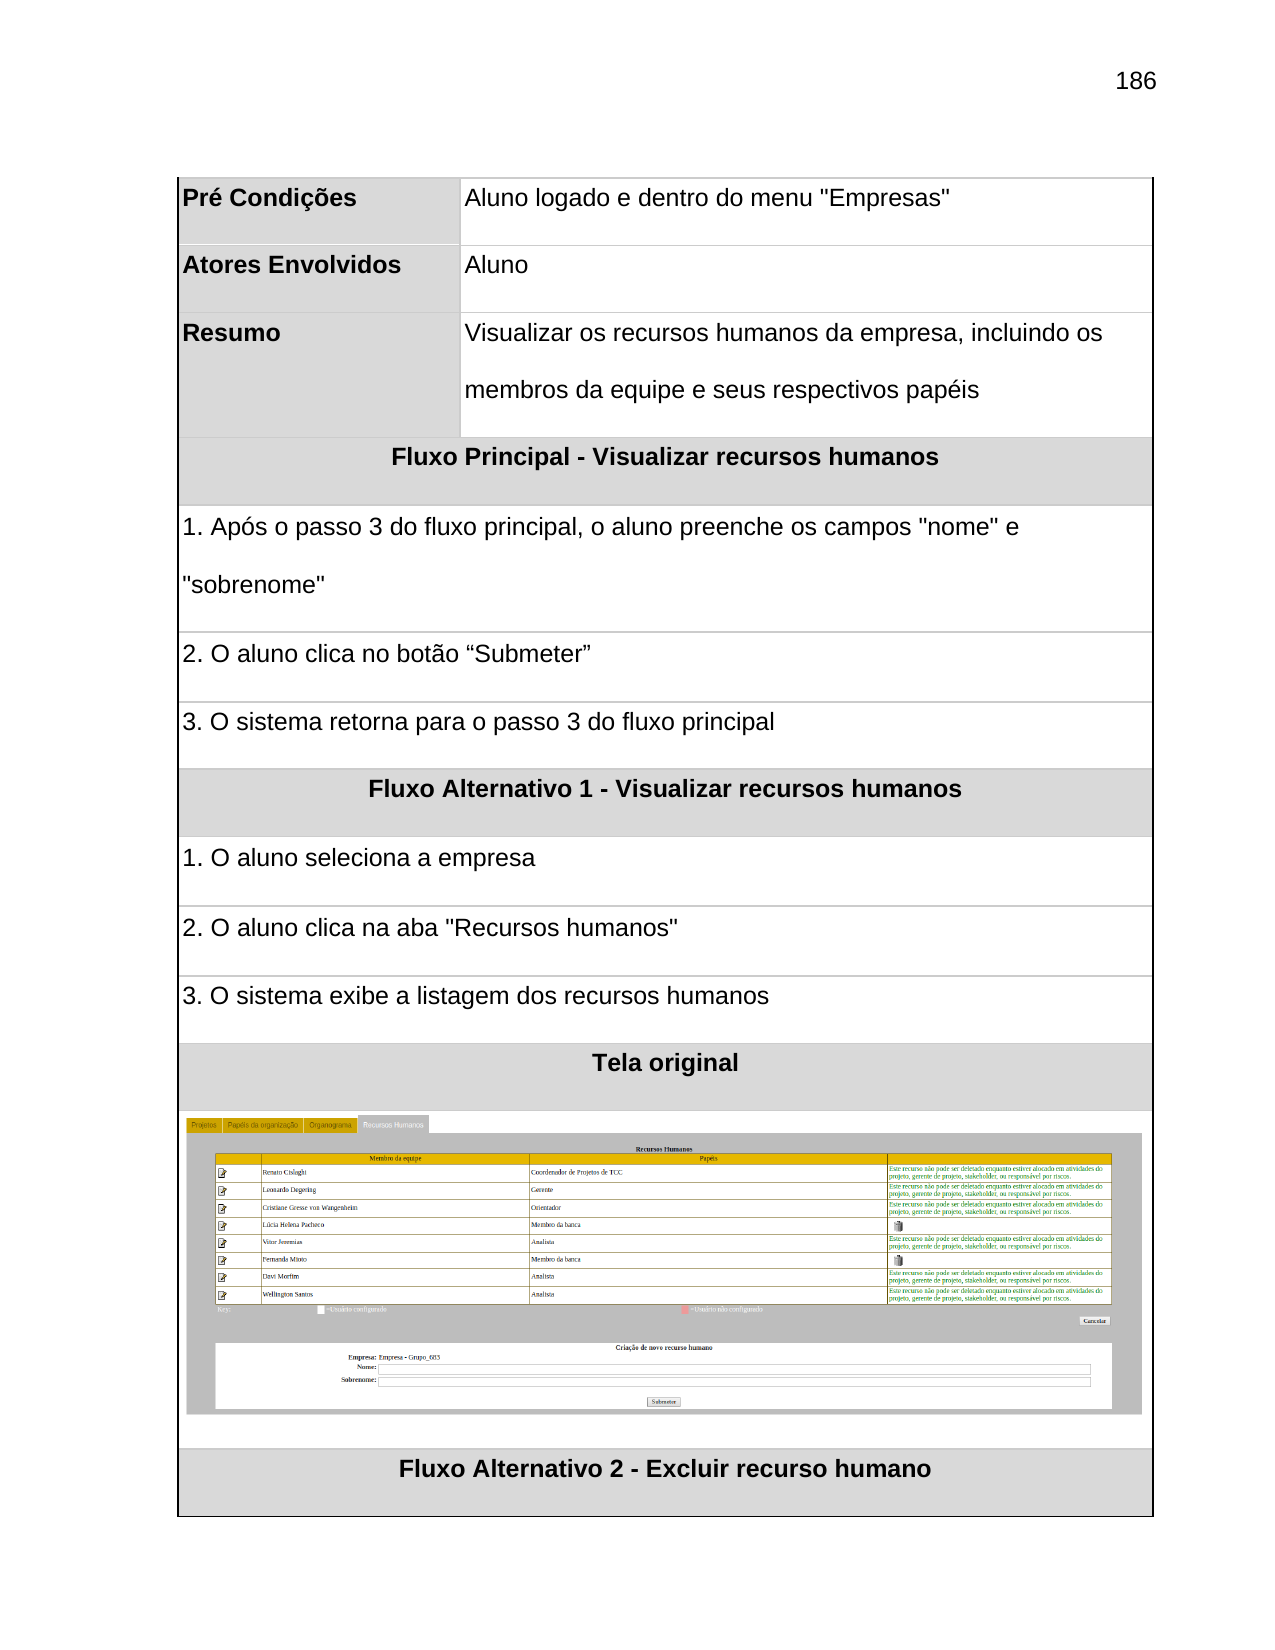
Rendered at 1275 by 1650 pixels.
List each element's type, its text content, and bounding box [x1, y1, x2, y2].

table_cell Fluxo Alternativo 2 - Excluir recurso humano [179, 1450, 1152, 1516]
table_cell Fluxo Alternativo 1 - Visualizar recursos humanos [179, 770, 1152, 836]
table_cell [179, 1111, 1152, 1448]
table_cell Fluxo Principal - Visualizar recursos humanos [179, 438, 1152, 504]
table_cell 2. O aluno clica na aba "Recursos humanos" [179, 907, 1152, 975]
table_cell Visualizar os recursos humanos da empresa, incluindo os membros da equipe e seus respectivos papéis [461, 313, 1152, 437]
table_cell 3. O sistema exibe a listagem dos recursos humanos [179, 977, 1152, 1042]
table_cell Tela original [179, 1044, 1152, 1110]
table_cell 1. O aluno seleciona a empresa [179, 837, 1152, 905]
table_cell Aluno [461, 246, 1152, 312]
table_cell Resumo [179, 313, 459, 437]
table_cell Atores Envolvidos [179, 246, 459, 312]
table_cell 3. O sistema retorna para o passo 3 do fluxo principal [179, 703, 1152, 768]
table_cell Pré Condições [179, 179, 459, 244]
table_cell 1. Após o passo 3 do fluxo principal, o aluno preenche os campos "nome" e "sobrenome" [179, 506, 1152, 631]
table_cell Aluno logado e dentro do menu "Empresas" [461, 179, 1152, 244]
picture [182, 1115, 1148, 1416]
table_cell 2. O aluno clica no botão “Submeter” [179, 633, 1152, 701]
